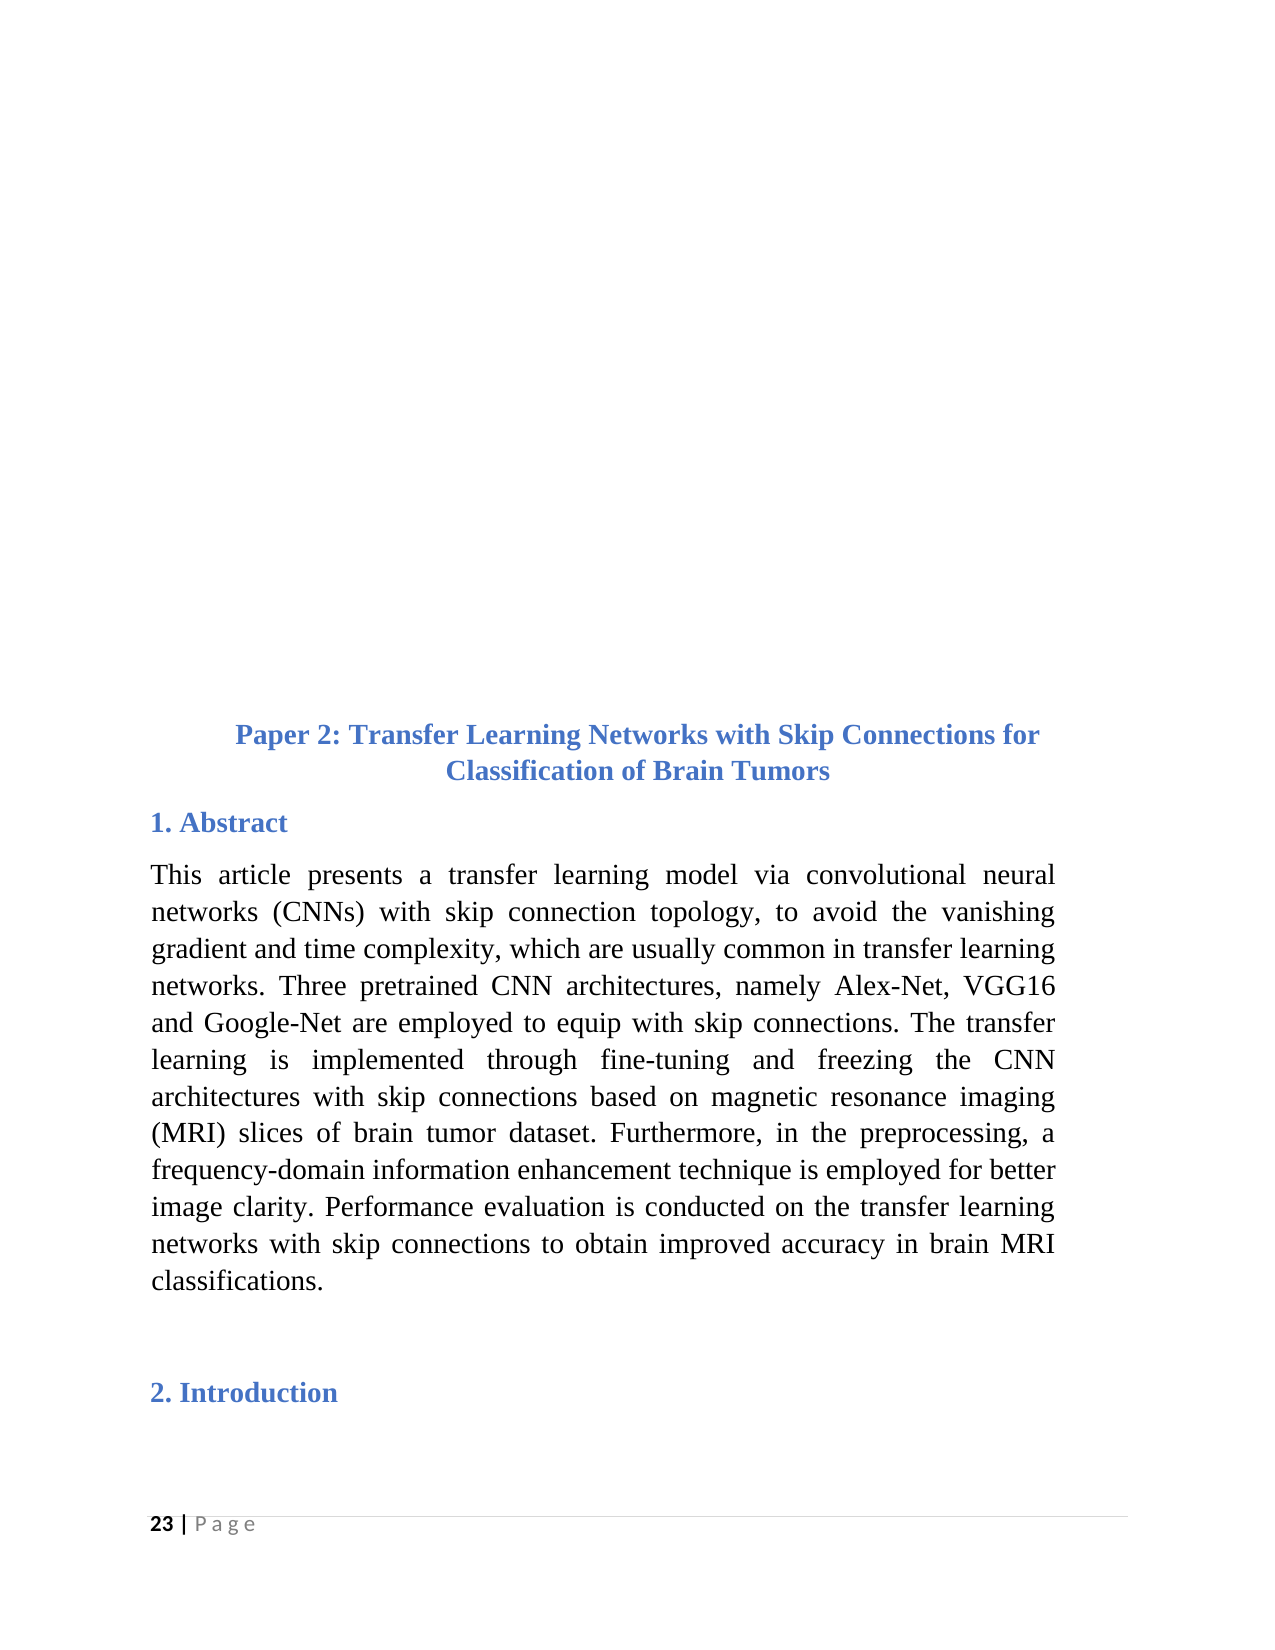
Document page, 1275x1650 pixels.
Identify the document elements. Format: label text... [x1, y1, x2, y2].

text This article presents a transfer learning model via convolutional neural networks (CNNs) with skip connection topology, to avoid the vanishing gradient and time complexity, which are usually common in transfer learning networks. Three pretrained CNN architectures, namely Alex-Net, VGG16 and Google-Net are employed to equip with skip connections. The transfer learning is implemented through fine-tuning and freezing the CNN architectures with skip connections based on magnetic resonance imaging (MRI) slices of brain tumor dataset. Furthermore, in the preprocessing, a frequency-domain information enhancement technique is employed for better image clarity. Performance evaluation is conducted on the transfer learning networks with skip connections to obtain improved accuracy in brain MRI classifications. [150, 857, 1056, 1297]
text 1. Abstract [150, 805, 1126, 839]
text 2. Introduction [150, 1375, 1126, 1409]
text Paper 2: Transfer Learning Networks with Skip Connections for Classification of Brain Tumors [150, 717, 1126, 786]
